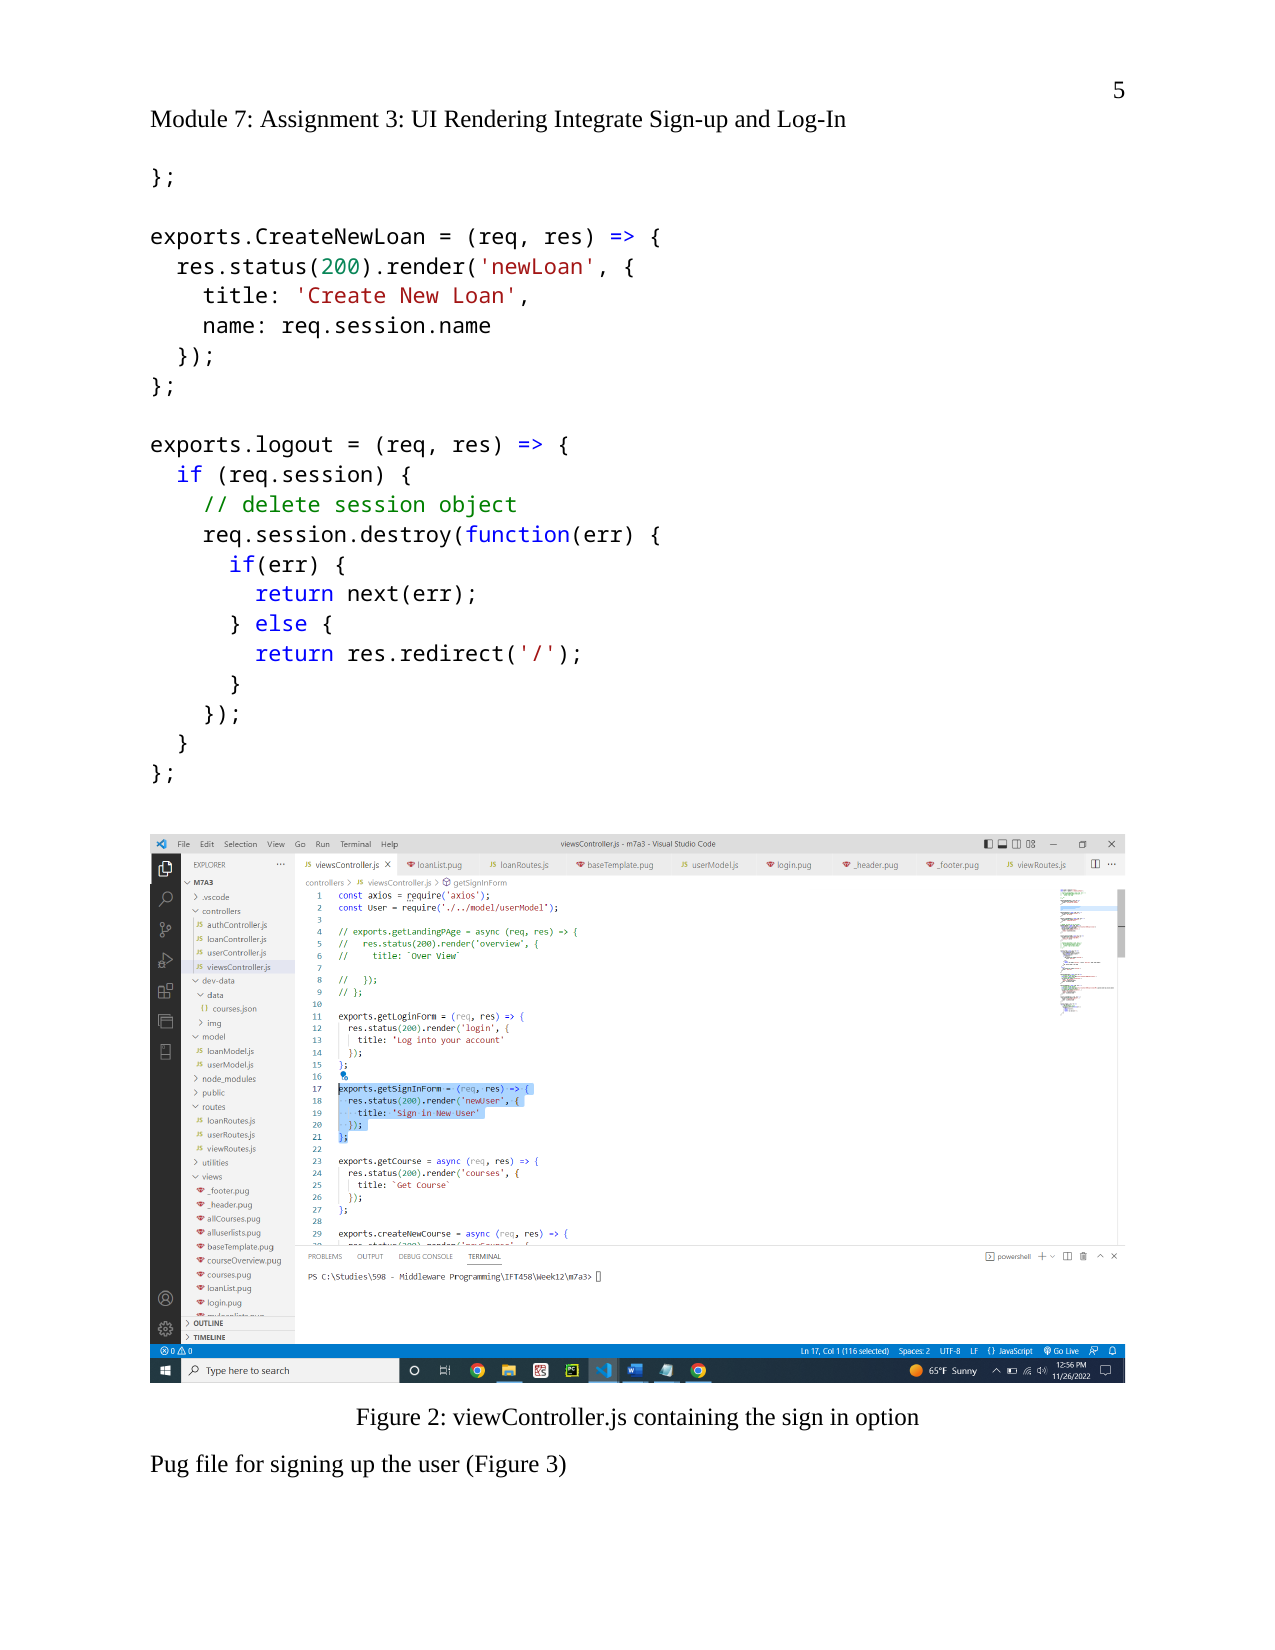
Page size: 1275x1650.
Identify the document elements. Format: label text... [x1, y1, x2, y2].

text if (req.session) { [150, 459, 1125, 489]
text name: req.session.name [150, 310, 1125, 340]
text return next(err); [150, 578, 1125, 608]
text } else { [150, 608, 1125, 638]
picture [150, 834, 1125, 1383]
text }; [150, 161, 1125, 191]
text if(err) { [150, 548, 1125, 578]
text }; [150, 757, 1125, 787]
text return res.redirect('/'); [150, 638, 1125, 668]
text } [150, 668, 1125, 697]
text title: 'Create New Loan', [150, 280, 1125, 310]
text exports.CreateNewLoan = (req, res) => { [150, 221, 1125, 251]
text }); [150, 697, 1125, 727]
text } [150, 727, 1125, 757]
text exports.logout = (req, res) => { [150, 429, 1125, 459]
text Pug file for signing up the user (Figure 3) [150, 1449, 1125, 1478]
text }); [150, 340, 1125, 370]
text // delete session object [150, 489, 1125, 519]
text res.status(200).render('newLoan', { [150, 251, 1125, 280]
text Figure 2: viewController.js containing the sign in option [150, 1402, 1125, 1431]
text req.session.destroy(function(err) { [150, 519, 1125, 548]
text }; [150, 370, 1125, 399]
